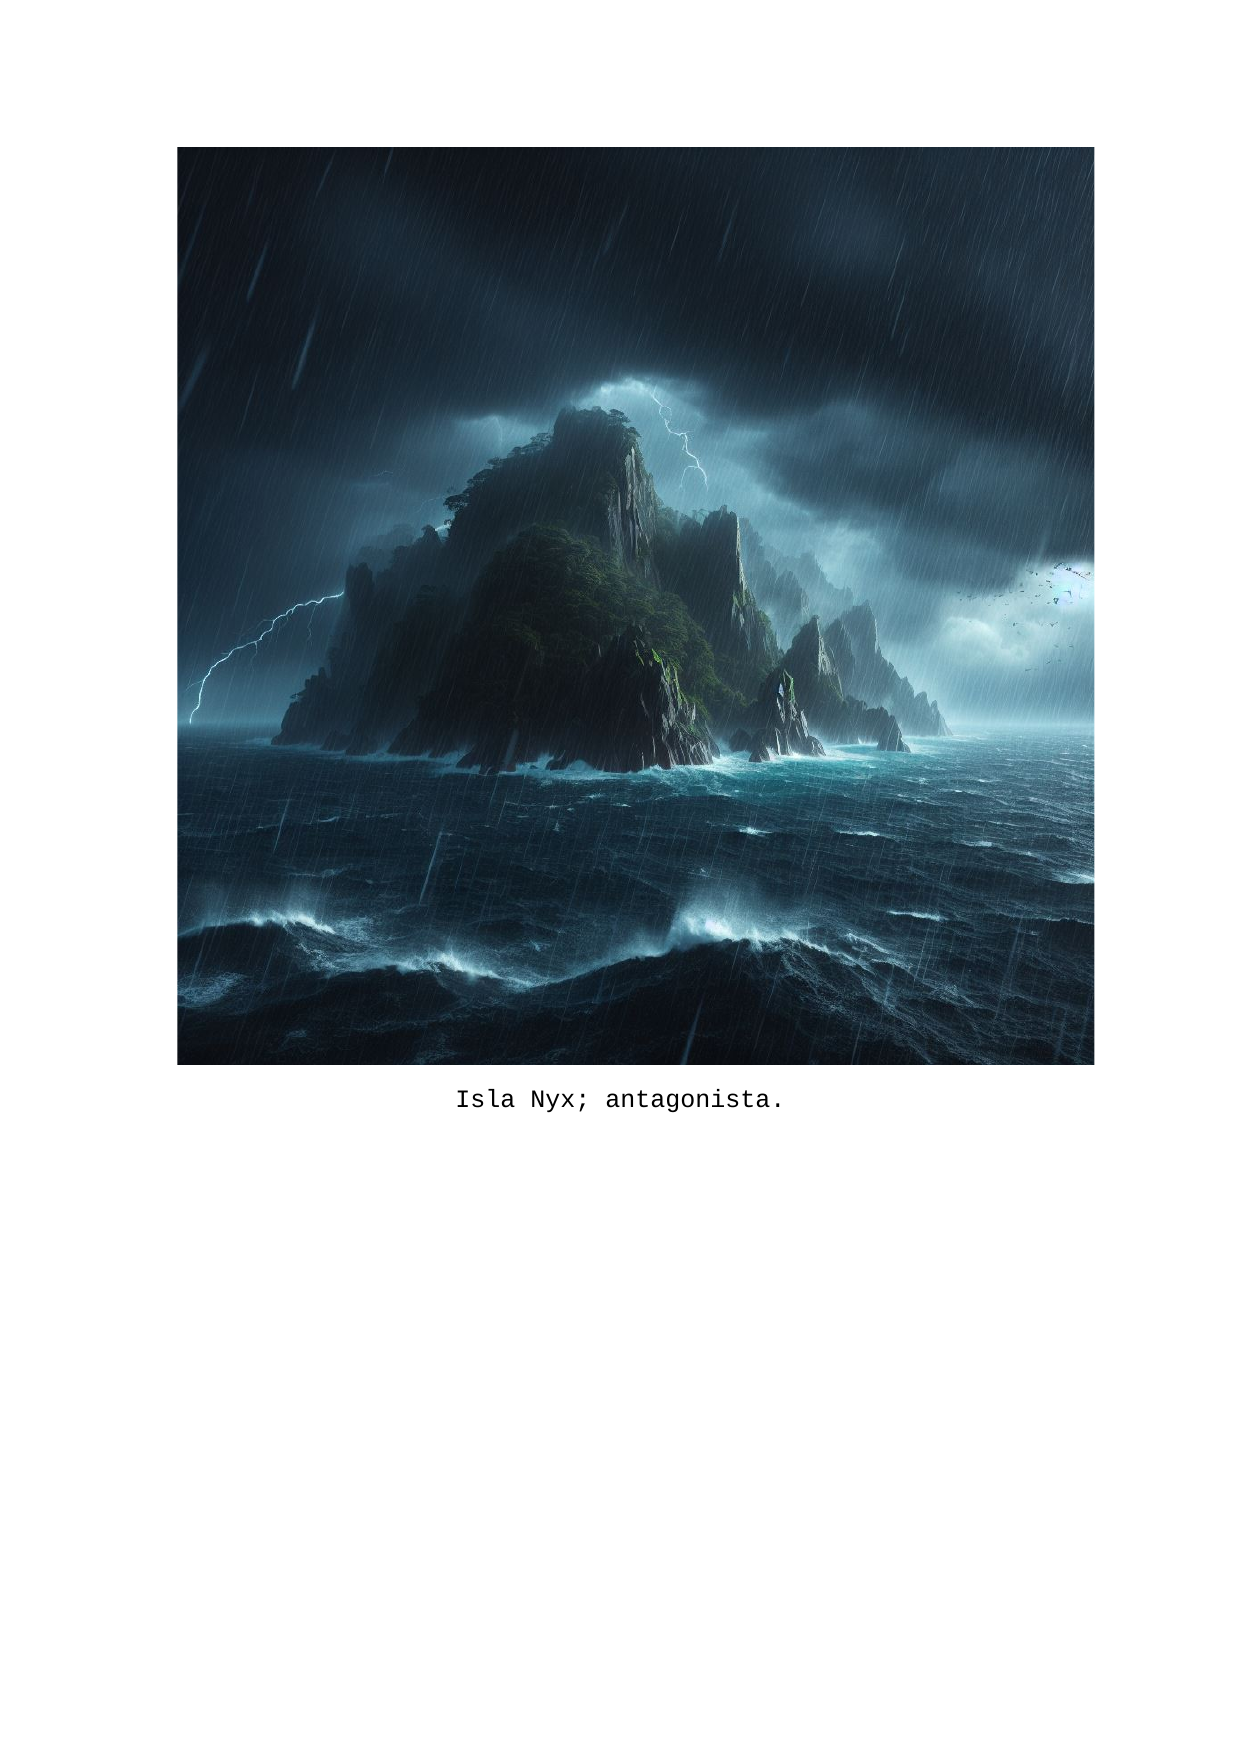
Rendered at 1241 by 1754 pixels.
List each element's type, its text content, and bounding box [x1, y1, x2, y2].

picture [177, 147, 1095, 1065]
text Isla Nyx; antagonista. [177, 1087, 1063, 1115]
